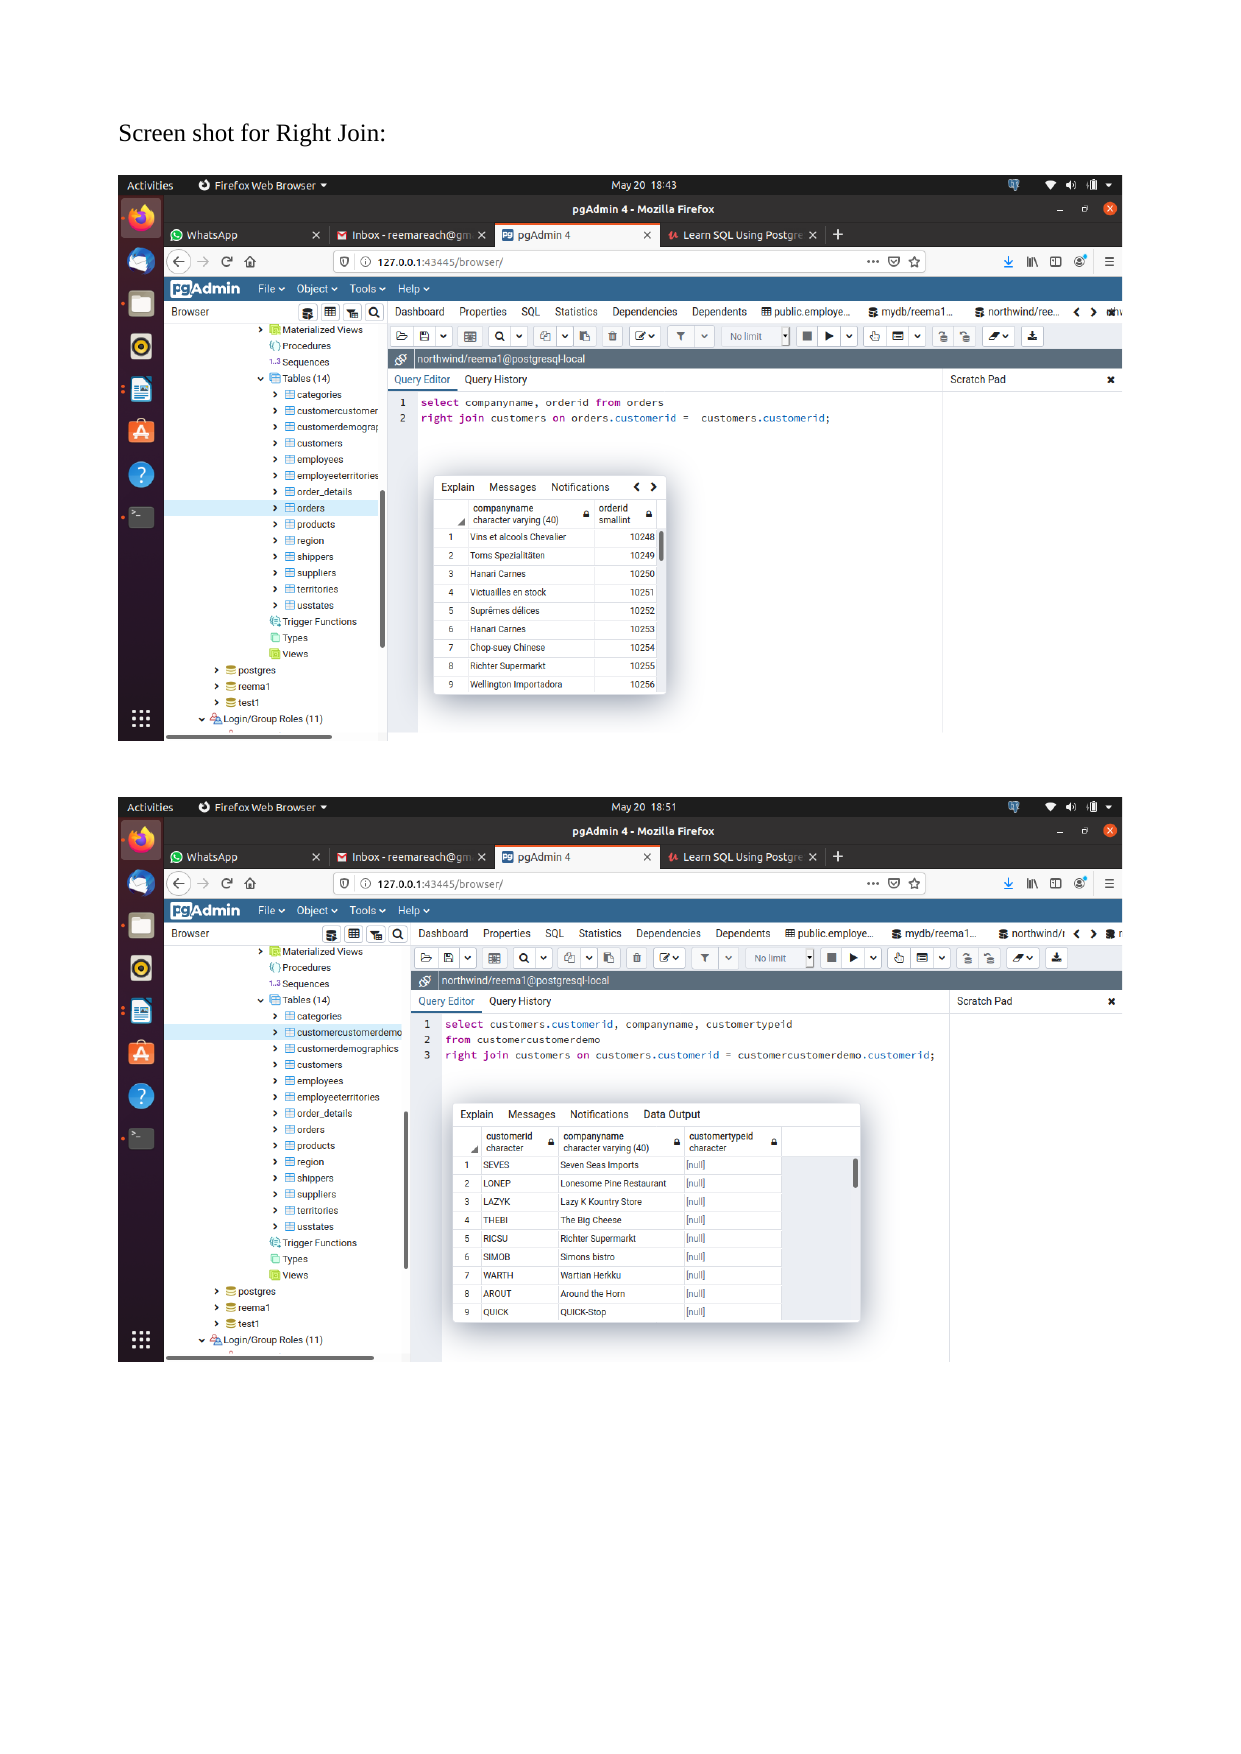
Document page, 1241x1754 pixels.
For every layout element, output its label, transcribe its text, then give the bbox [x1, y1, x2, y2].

picture [118, 797, 1123, 1362]
text Screen shot for Right Join: [118, 118, 1122, 147]
picture [118, 175, 1123, 741]
